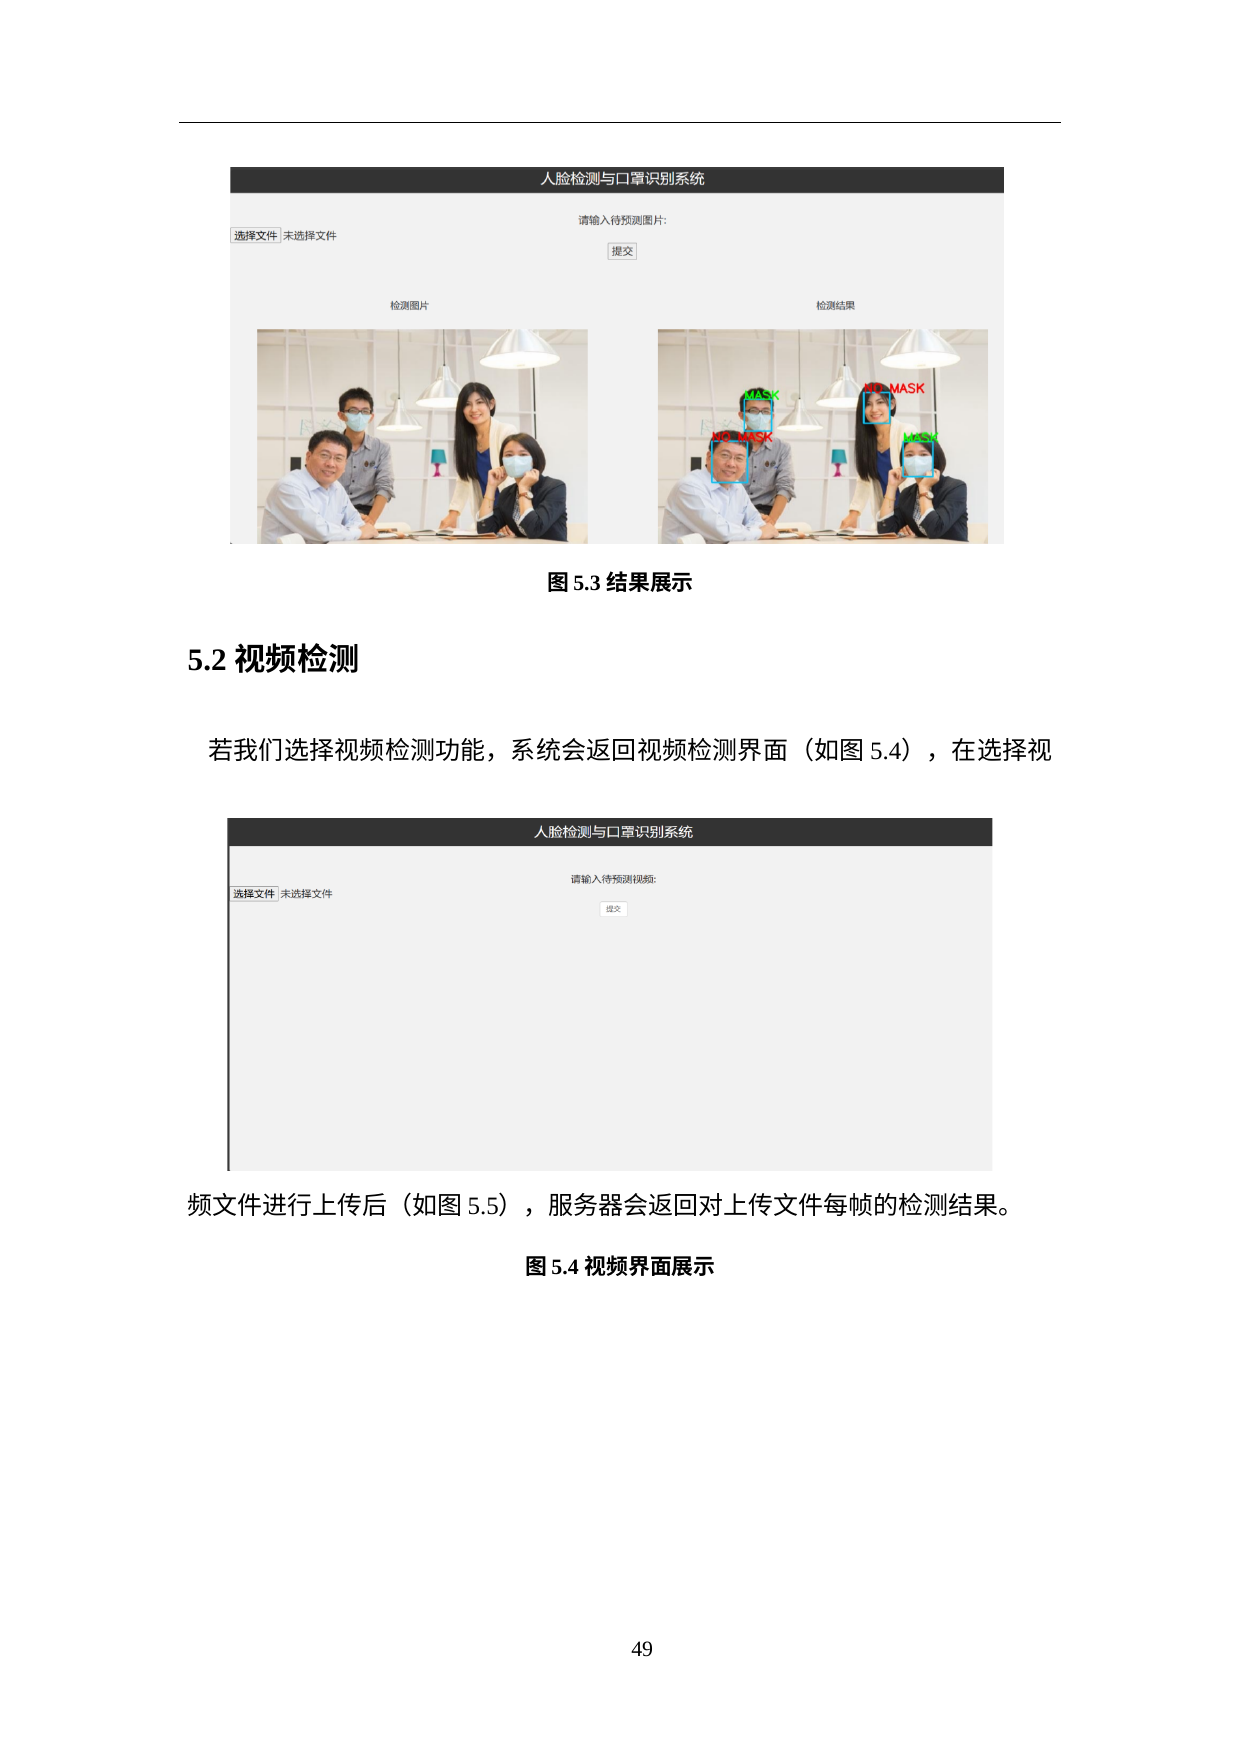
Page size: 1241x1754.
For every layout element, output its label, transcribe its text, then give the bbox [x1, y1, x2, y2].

picture [227, 818, 993, 1171]
text 图5.4 视频界面展示 [187, 1249, 1053, 1281]
picture [230, 167, 1004, 544]
subtitle 视频检测 [187, 624, 1053, 689]
